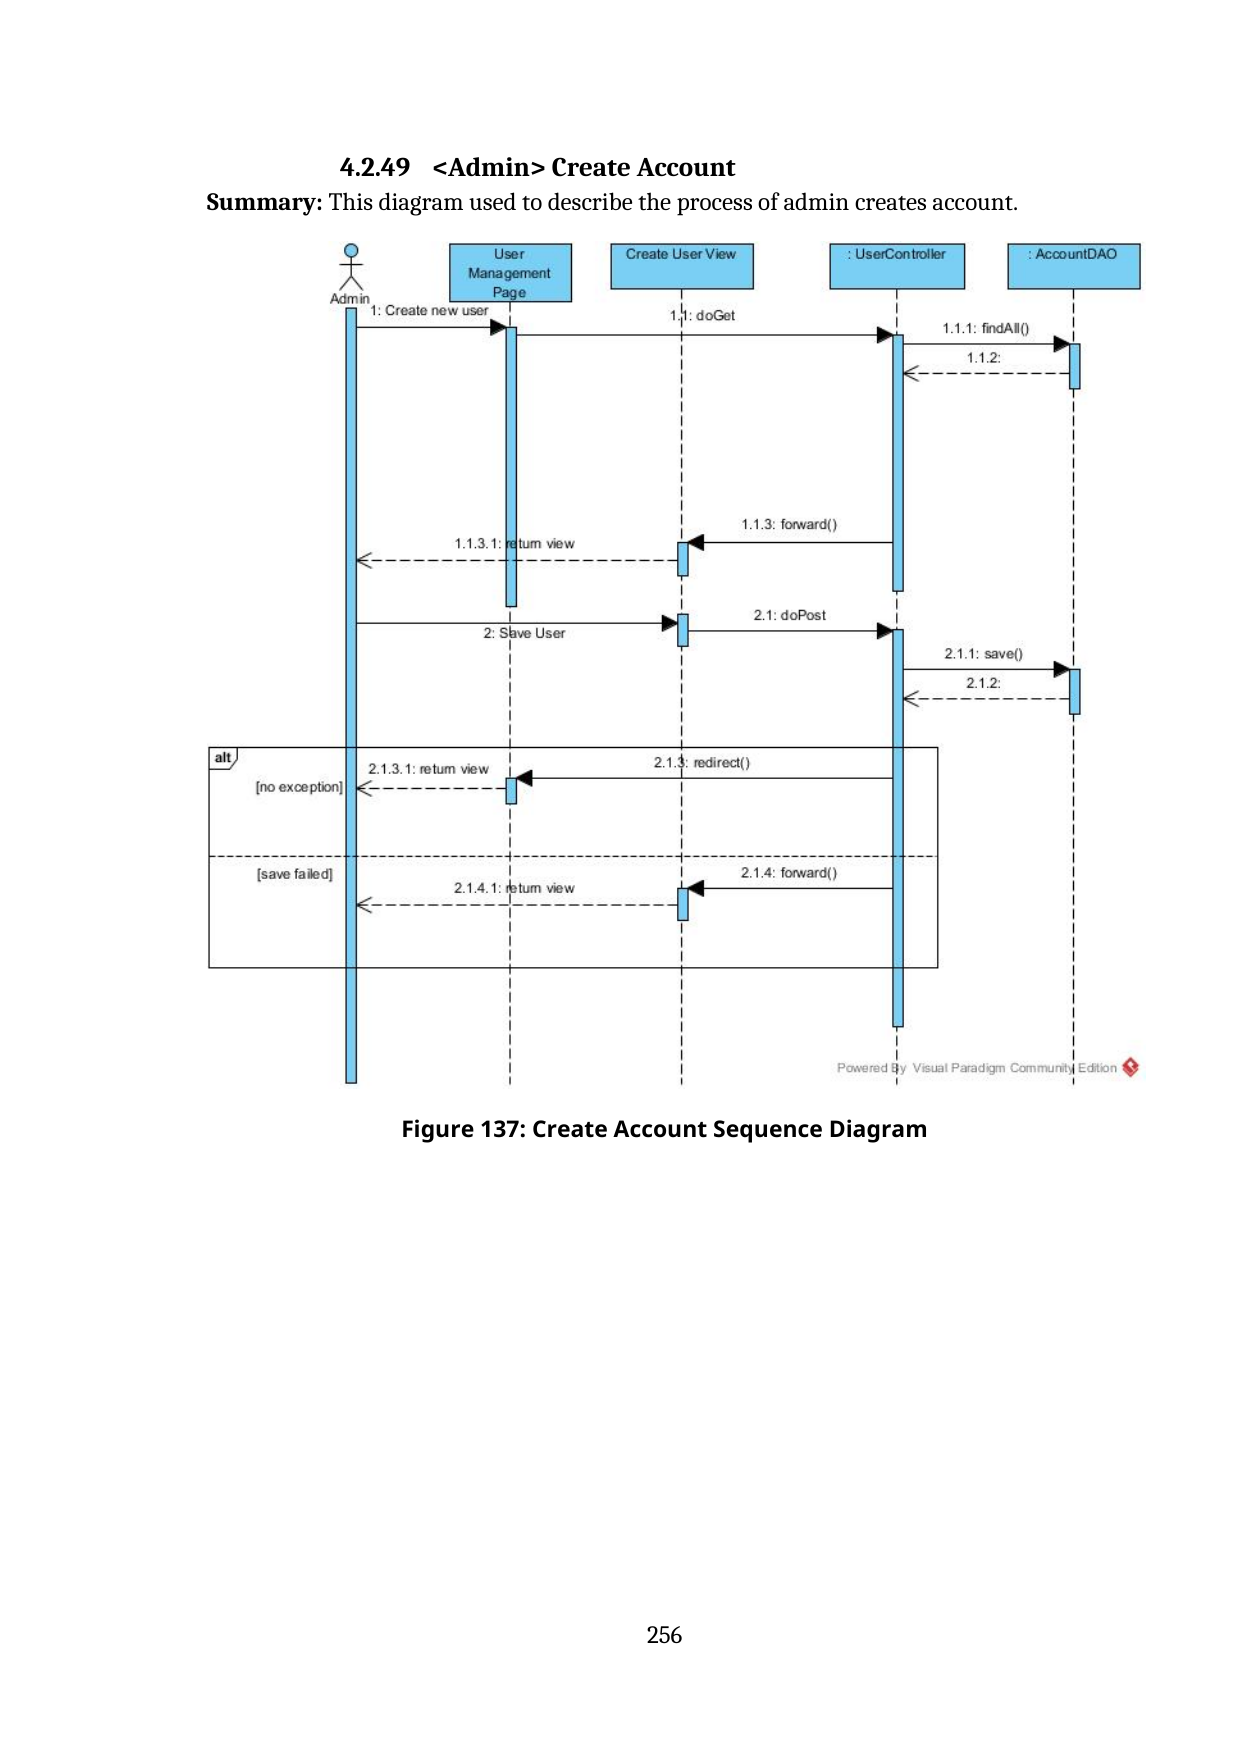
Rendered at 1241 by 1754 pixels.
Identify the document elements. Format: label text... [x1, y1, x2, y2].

picture [206, 241, 1146, 1089]
subtitle <Admin> Create Account [340, 152, 1122, 183]
text Summary: This diagram used to describe the process of admin creates account. [207, 188, 1122, 216]
